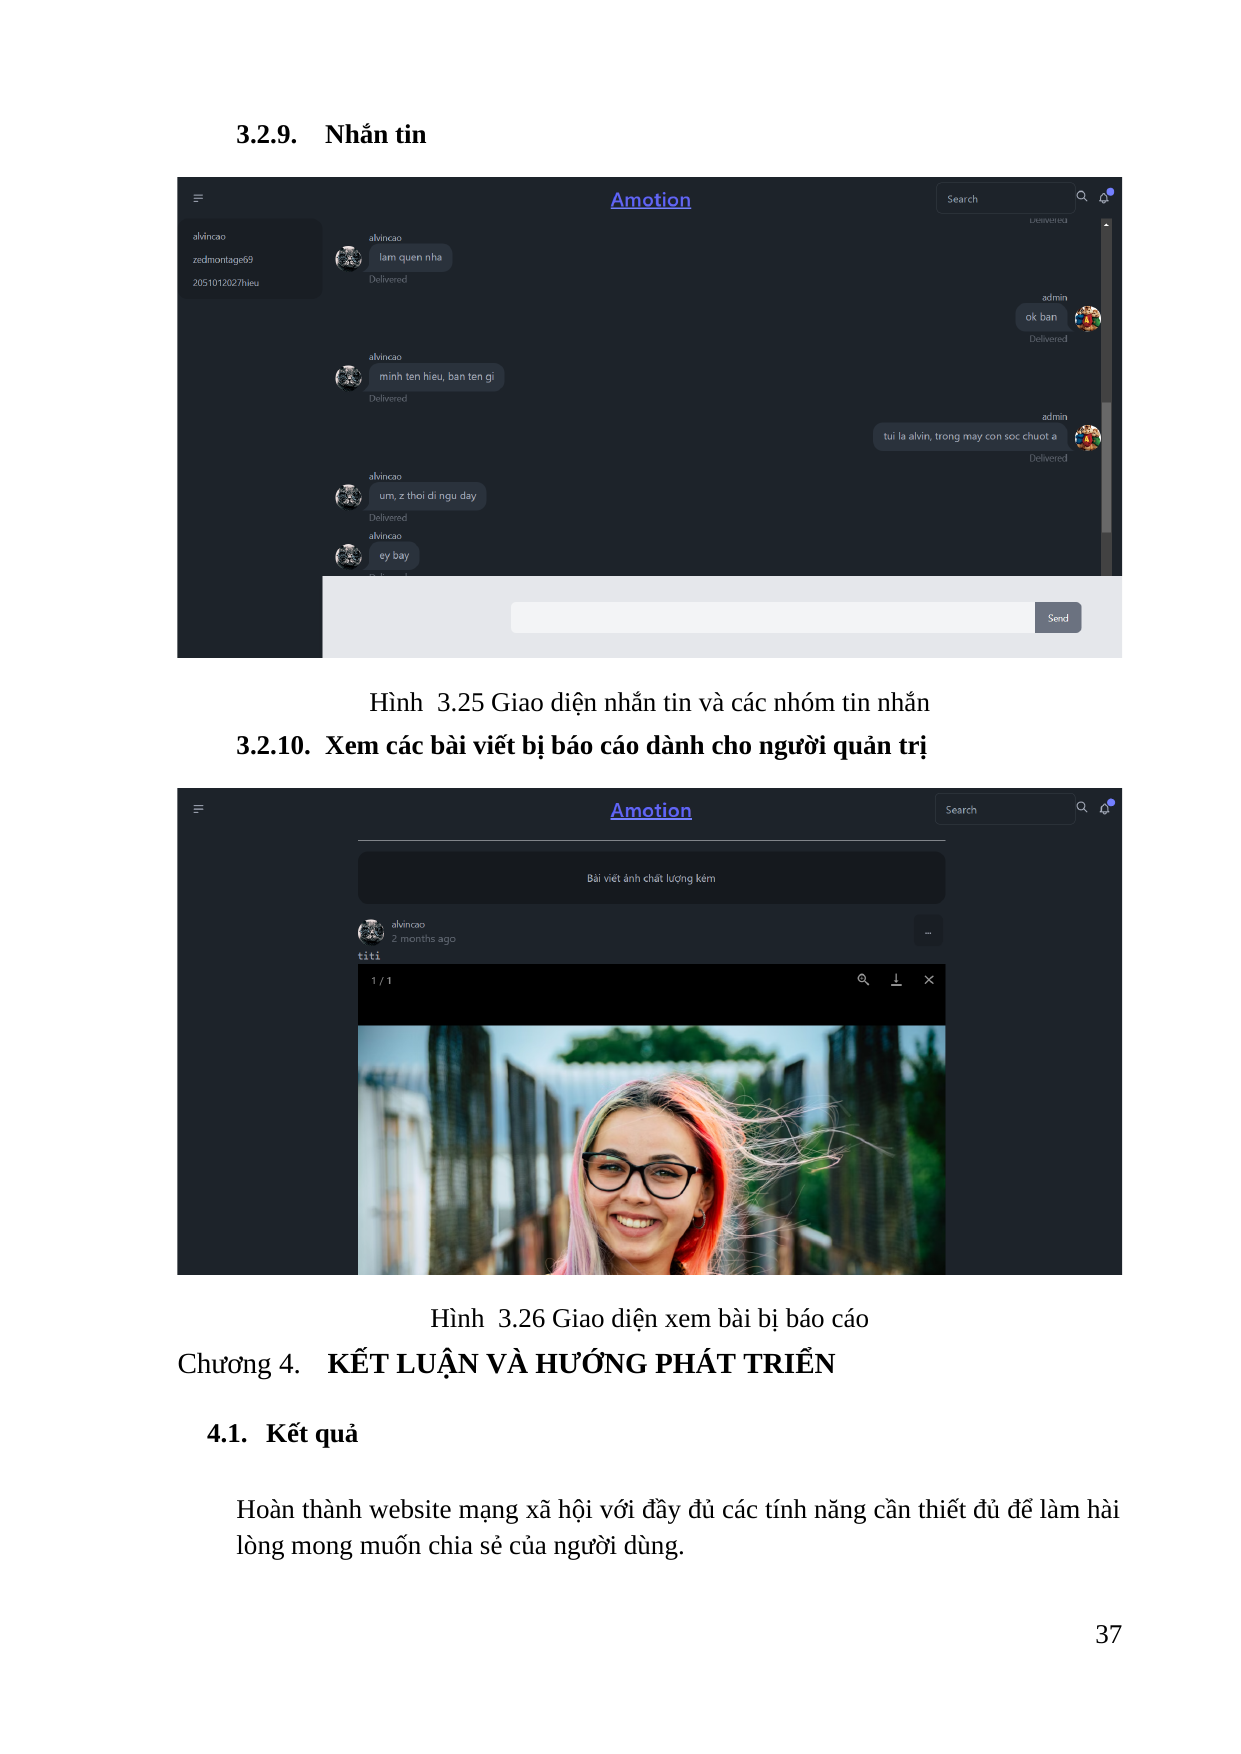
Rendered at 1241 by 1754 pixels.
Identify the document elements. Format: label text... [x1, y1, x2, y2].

text Hoàn thành website mạng xã hội với đầy đủ các tính năng cần thiết đủ để làm hài lòng mong muốn chia sẻ của người dùng. [236, 1493, 1122, 1560]
subtitle Kết quả [207, 1417, 1122, 1448]
subtitle Xem các bài viết bị báo cáo dành cho người quản trị [236, 729, 1122, 761]
picture [177, 177, 1123, 658]
subtitle Nhắn tin [236, 118, 1122, 149]
picture [177, 788, 1123, 1275]
subtitle KẾT LUẬN VÀ HƯỚNG PHÁT TRIỂN [177, 1346, 1122, 1379]
